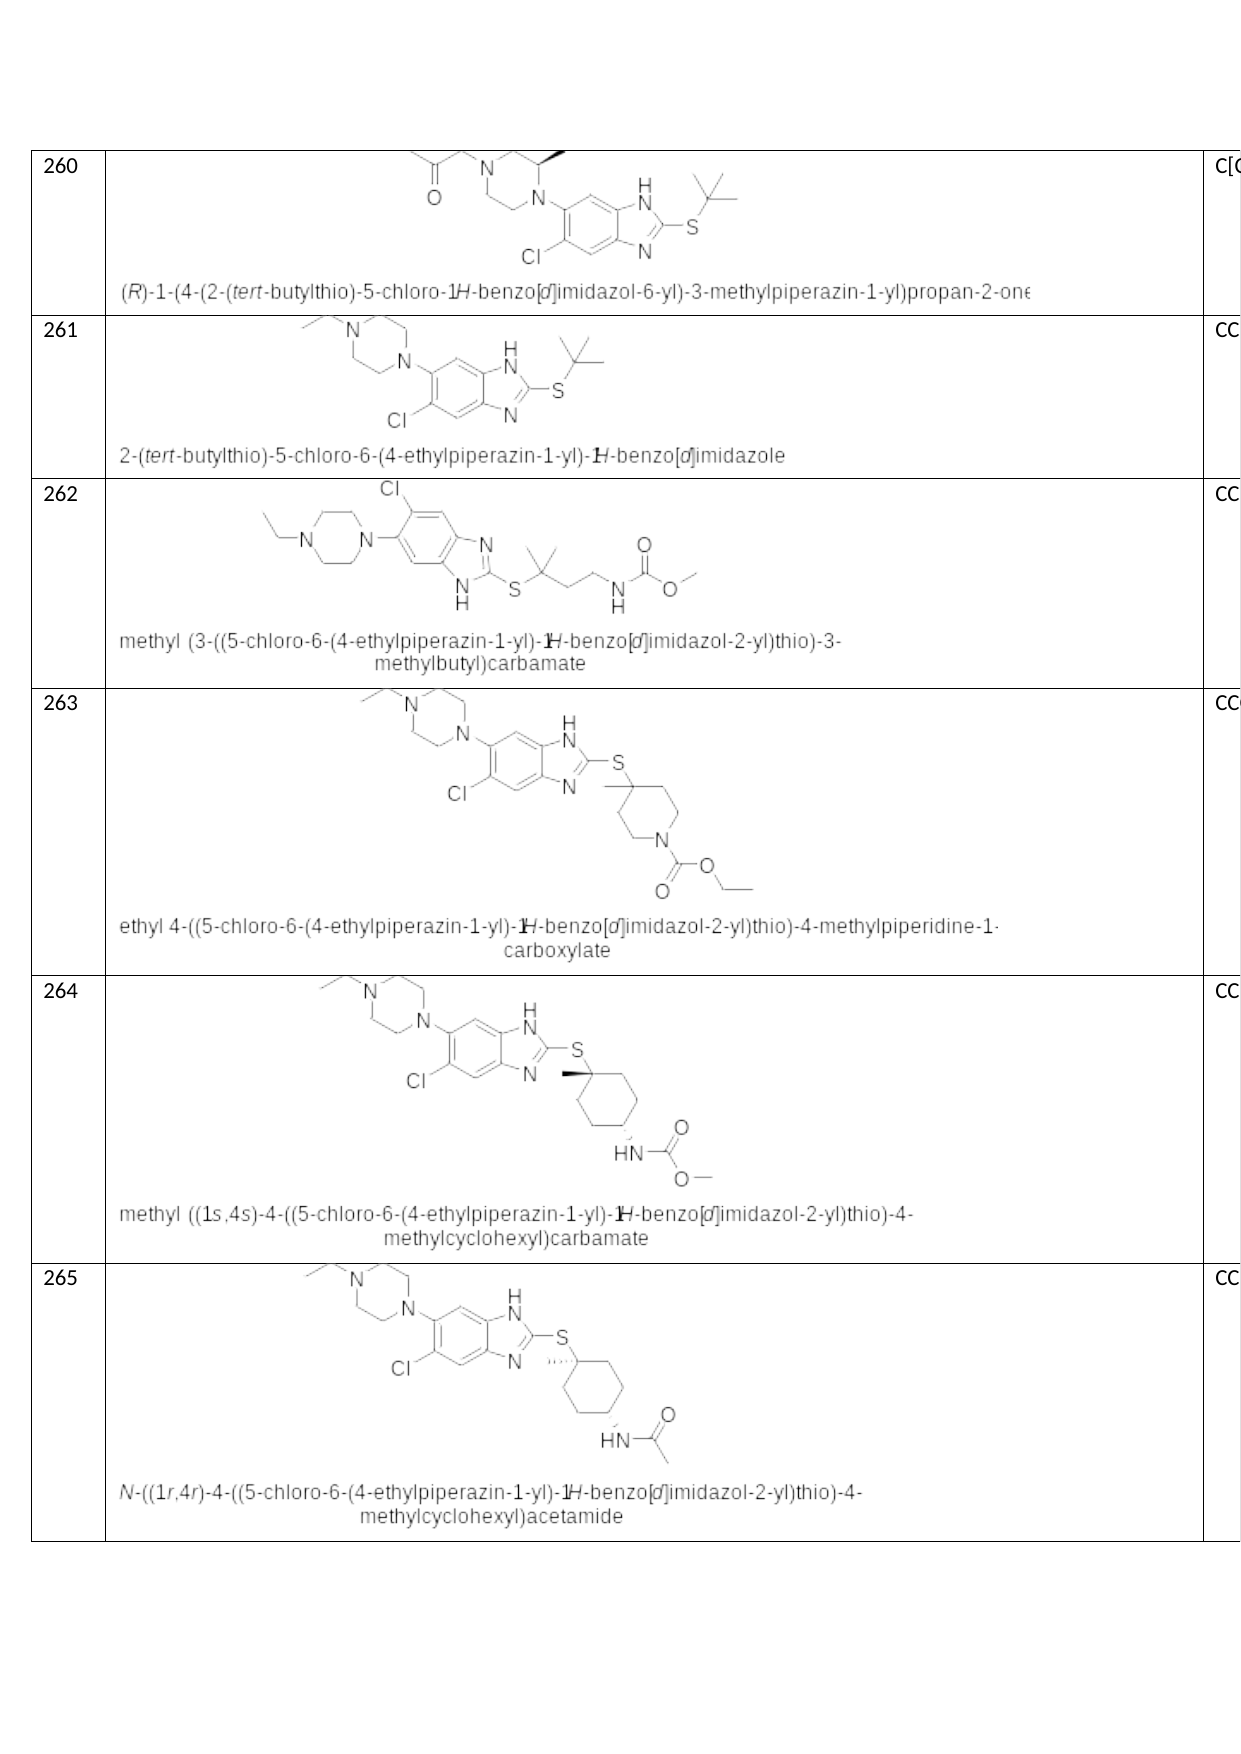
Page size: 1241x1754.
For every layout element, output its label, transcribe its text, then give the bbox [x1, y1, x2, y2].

table_cell [106, 479, 1203, 687]
table_cell 261 [32, 316, 105, 478]
table_cell CCN1CCN(c(c2)c(Cl)cc3c2[nH]c(SC(C)(CCNC(OC)=O)C)n3)CC1 [1204, 479, 1240, 687]
table_cell 263 [32, 689, 105, 975]
table_cell [106, 151, 1203, 314]
table_cell [106, 976, 1203, 1262]
table_cell CCN1CCN(c(c2)c(Cl)cc3c2[nH]c(SC(C)(C)C)n3)CC1 [1204, 316, 1240, 478]
table_cell CCOC(N1CCC(CC1)(Sc(n2)[nH]c3c2cc(Cl)c(N4CCN(CC4)CC)c3)C)=O [1204, 689, 1240, 975]
table_cell [106, 1264, 1203, 1541]
table_cell [106, 316, 1203, 478]
table_cell 260 [32, 151, 105, 314]
table_cell CCN1CCN(c(c2)c(Cl)cc3c2[nH]c(S[C@@]4(CC[C@H](NC(OC)=O)CC4)C)n3)CC1 [1204, 976, 1240, 1262]
table_cell 264 [32, 976, 105, 1262]
table_cell [106, 689, 1203, 975]
table_cell 262 [32, 479, 105, 687]
table_cell 265 [32, 1264, 105, 1541]
table_cell C[C@@H]1CN(CCN1c(c2)c(Cl)cc3c2[nH]c(SC(C)(C)C)n3)CC(C)=O [1204, 151, 1240, 314]
table_cell CCN1CCN(c(c2)c(Cl)cc3c2[nH]c(S[C@]4(CC[C@H](NC(C)=O)CC4)C)n3)CC1 [1204, 1264, 1240, 1541]
